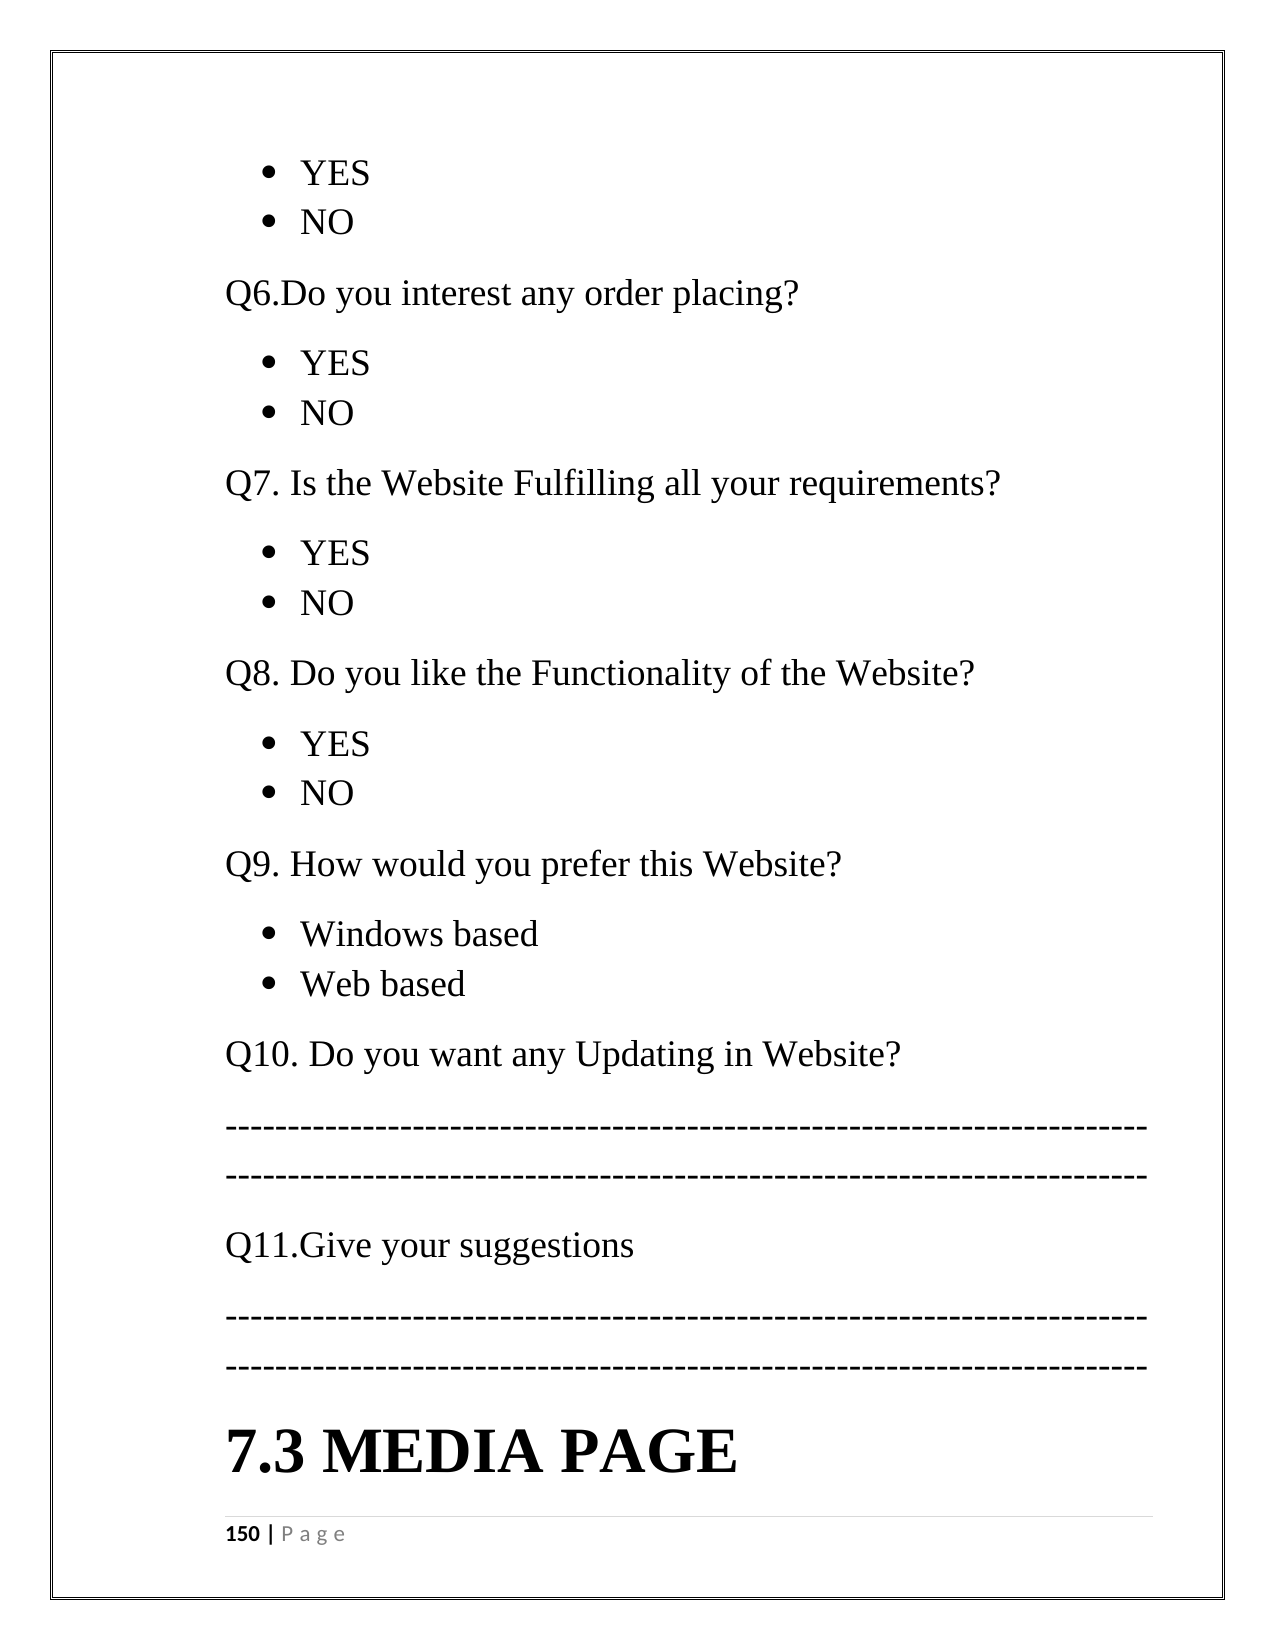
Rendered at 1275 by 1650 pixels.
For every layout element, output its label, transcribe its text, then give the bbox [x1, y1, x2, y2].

text Q8. Do you like the Functionality of the Website? [225, 651, 1153, 694]
text Q11.Give your suggestions [225, 1222, 1153, 1265]
text Q10. Do you want any Updating in Website? [225, 1032, 1153, 1075]
list NO [262, 199, 1153, 243]
text Q7. Is the Website Fulfilling all your requirements? [225, 460, 1153, 503]
list NO [262, 771, 1153, 814]
text ---------------------------------------------------------------------------------------------------------------------------------------------------- [225, 1292, 1153, 1385]
list YES [262, 721, 1153, 764]
list NO [262, 390, 1153, 433]
list YES [262, 340, 1153, 383]
list Windows based [262, 912, 1153, 955]
text ---------------------------------------------------------------------------------------------------------------------------------------------------- [225, 1102, 1153, 1195]
text Q9. How would you prefer this Website? [225, 841, 1153, 884]
text Q6.Do you interest any order placing? [225, 270, 1153, 313]
text 7.3 MEDIA PAGE [225, 1412, 1153, 1487]
list YES [262, 150, 1153, 193]
list Web based [262, 961, 1153, 1004]
list NO [262, 580, 1153, 623]
list YES [262, 531, 1153, 574]
